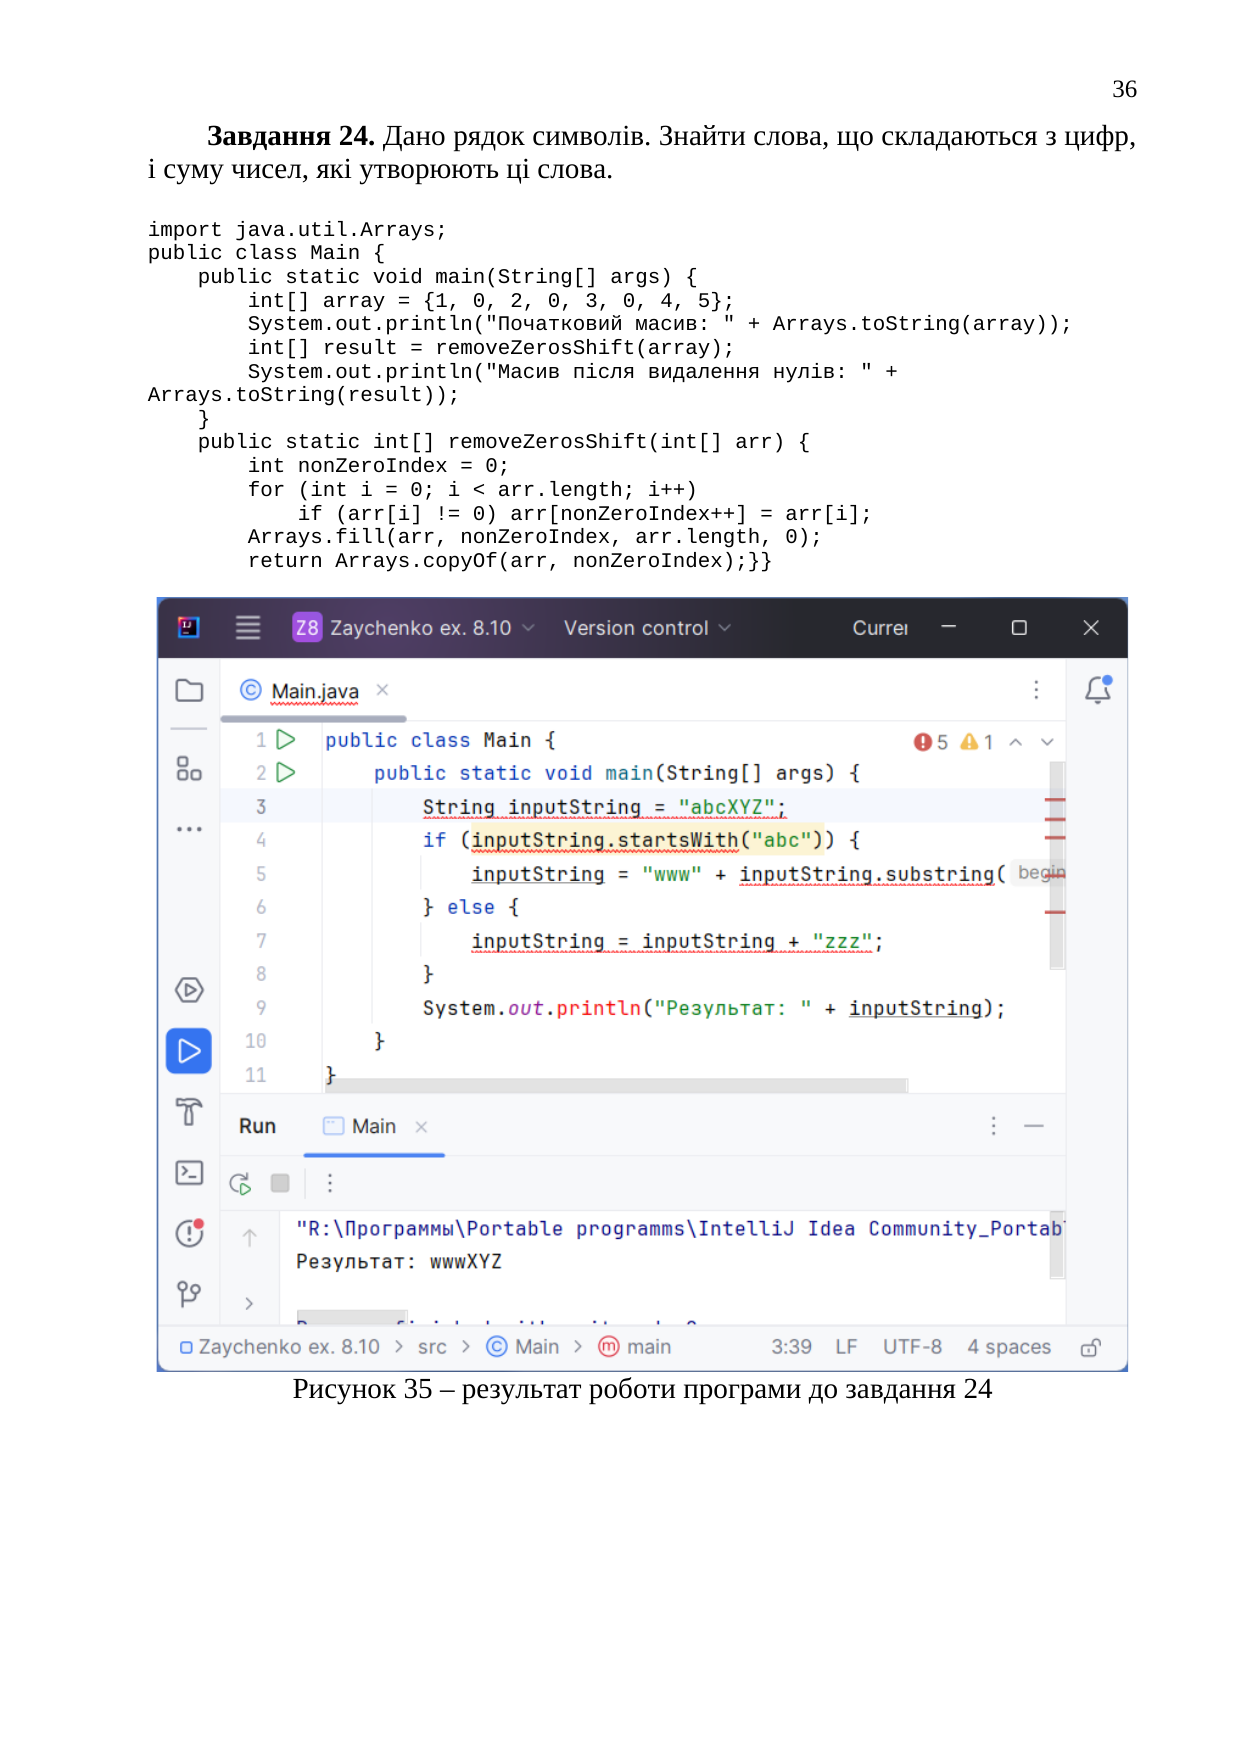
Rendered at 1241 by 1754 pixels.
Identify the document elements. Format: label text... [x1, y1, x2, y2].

picture [156, 597, 1129, 1372]
text Рисунок 35 – результат роботи програми до завдання 24 [148, 1371, 1137, 1405]
text import java.util.Arrays; public class Main { public static void main(String[] args) { int[] array = {1, 0, 2, 0, 3, 0, 4, 5}; System.out.println("Початковий масив: " + Arrays.toString(array)); int[] result = removeZerosShift(array); System.out.println("Масив після видалення нулів: " + Arrays.toString(result)); } public static int[] removeZerosShift(int[] arr) { int nonZeroIndex = 0; for (int i = 0; i < arr.length; i++) if (arr[i] != 0) arr[nonZeroIndex++] = arr[i]; Arrays.fill(arr, nonZeroIndex, arr.length, 0); return Arrays.copyOf(arr, nonZeroIndex);}} [148, 219, 1137, 573]
text Завдання 24. Дано рядок символів. Знайти слова, що складаються з цифр, і суму чисел, які утворюють ці слова. [148, 118, 1137, 185]
